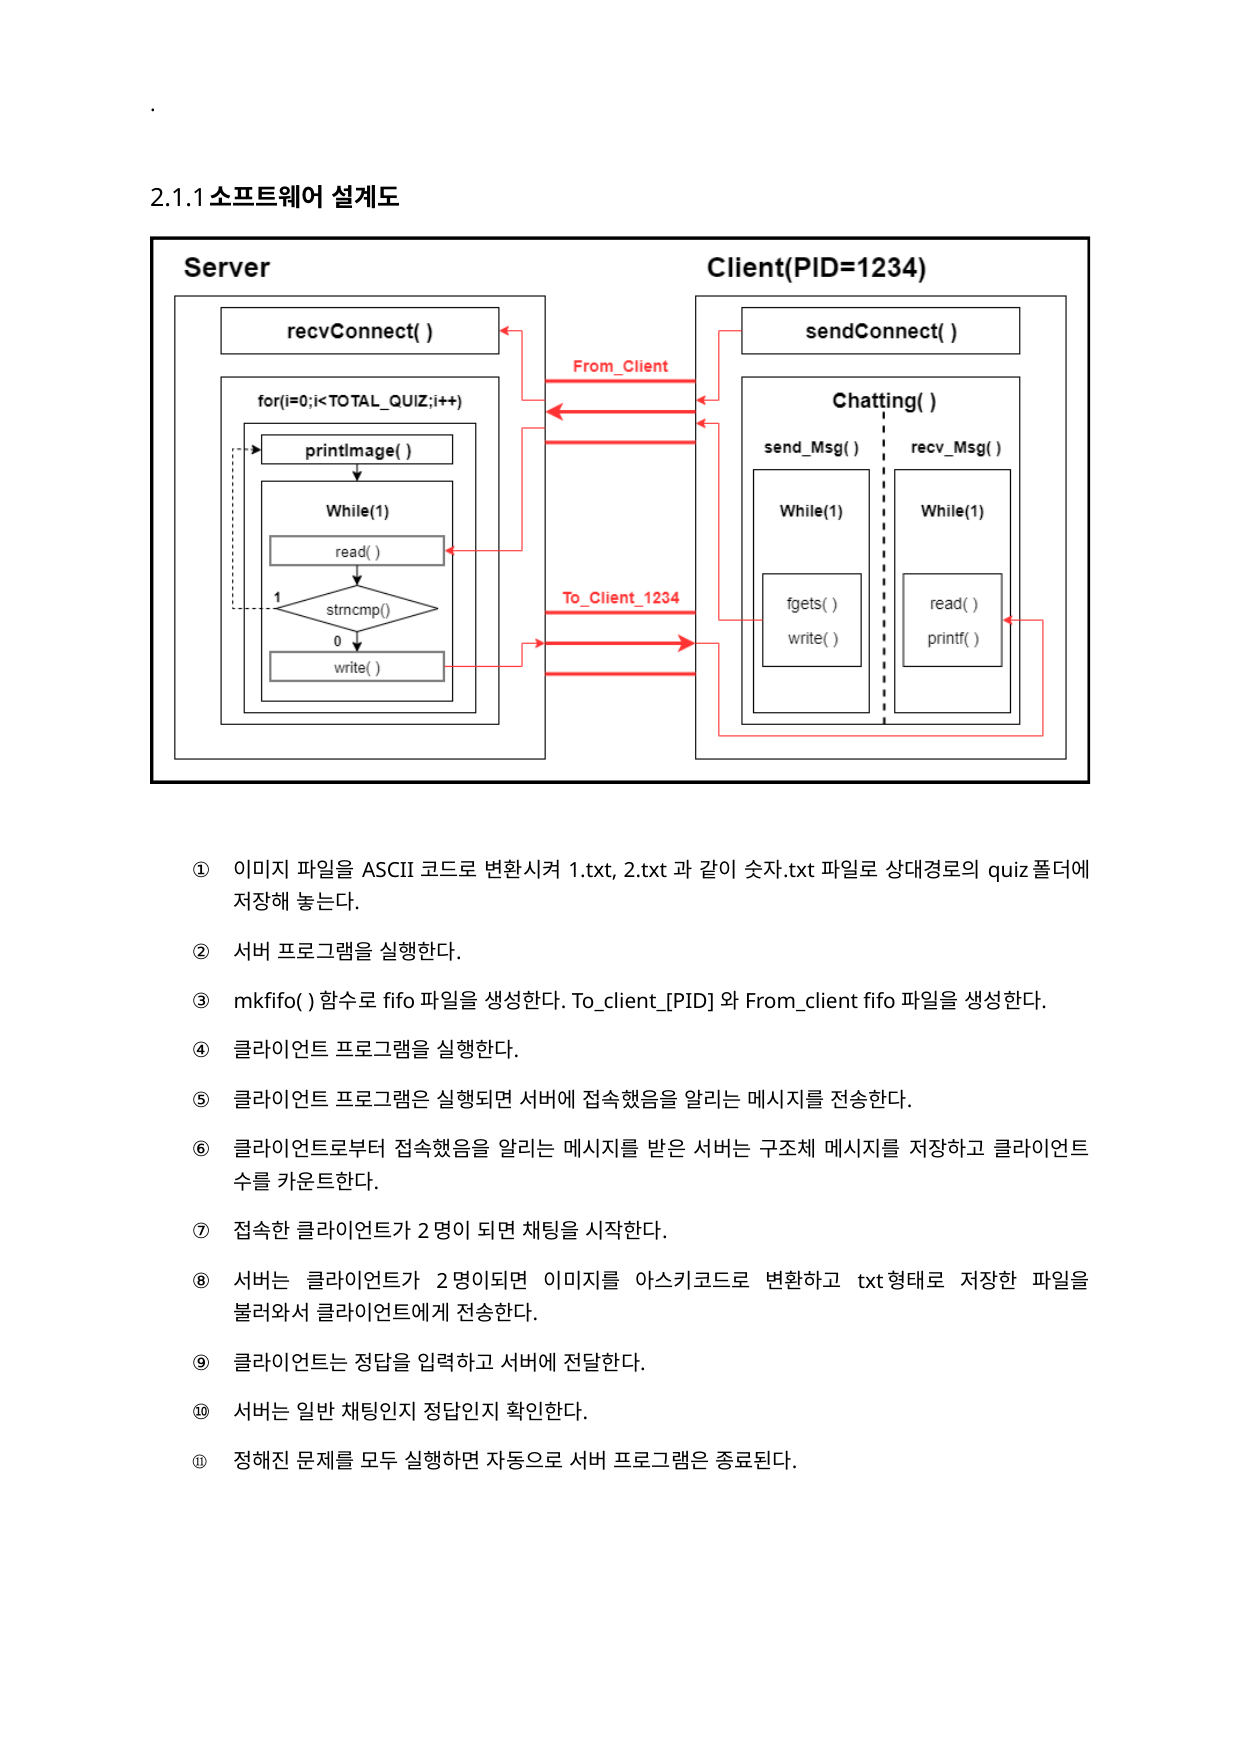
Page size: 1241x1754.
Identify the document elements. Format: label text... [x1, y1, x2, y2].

list mkfifo( ) 함수로 fifo 파일을 생성한다. To_client_[PID] 와 From_client fifo 파일을 생성한다. [192, 984, 1090, 1014]
picture [150, 233, 1091, 784]
list 클라이언트는 정답을 입력하고 서버에 전달한다. [192, 1346, 1090, 1376]
list 서버는 클라이언트가 2명이되면 이미지를 아스키코드로 변환하고 txt형태로 저장한 파일을 불러와서 클라이언트에게 전송한다. [192, 1264, 1090, 1327]
list 서버는 일반 채팅인지 정답인지 확인한다. [192, 1395, 1090, 1426]
list 이미지 파일을 ASCII 코드로 변환시켜 1.txt, 2.txt 과 같이 숫자.txt 파일로 상대경로의 quiz폴더에 저장해 놓는다. [192, 853, 1090, 916]
list 정해진 문제를 모두 실행하면 자동으로 서버 프로그램은 종료된다. [192, 1445, 1090, 1475]
list 클라이언트로부터 접속했음을 알리는 메시지를 받은 서버는 구조체 메시지를 저장하고 클라이언트 수를 카운트한다. [192, 1132, 1090, 1195]
subtitle 소프트웨어 설계도 [150, 177, 1090, 213]
list 접속한 클라이언트가 2명이 되면 채팅을 시작한다. [192, 1214, 1090, 1245]
list 클라이언트 프로그램은 실행되면 서버에 접속했음을 알리는 메시지를 전송한다. [192, 1083, 1090, 1113]
list 클라이언트 프로그램을 실행한다. [192, 1034, 1090, 1064]
list 서버 프로그램을 실행한다. [192, 935, 1090, 965]
